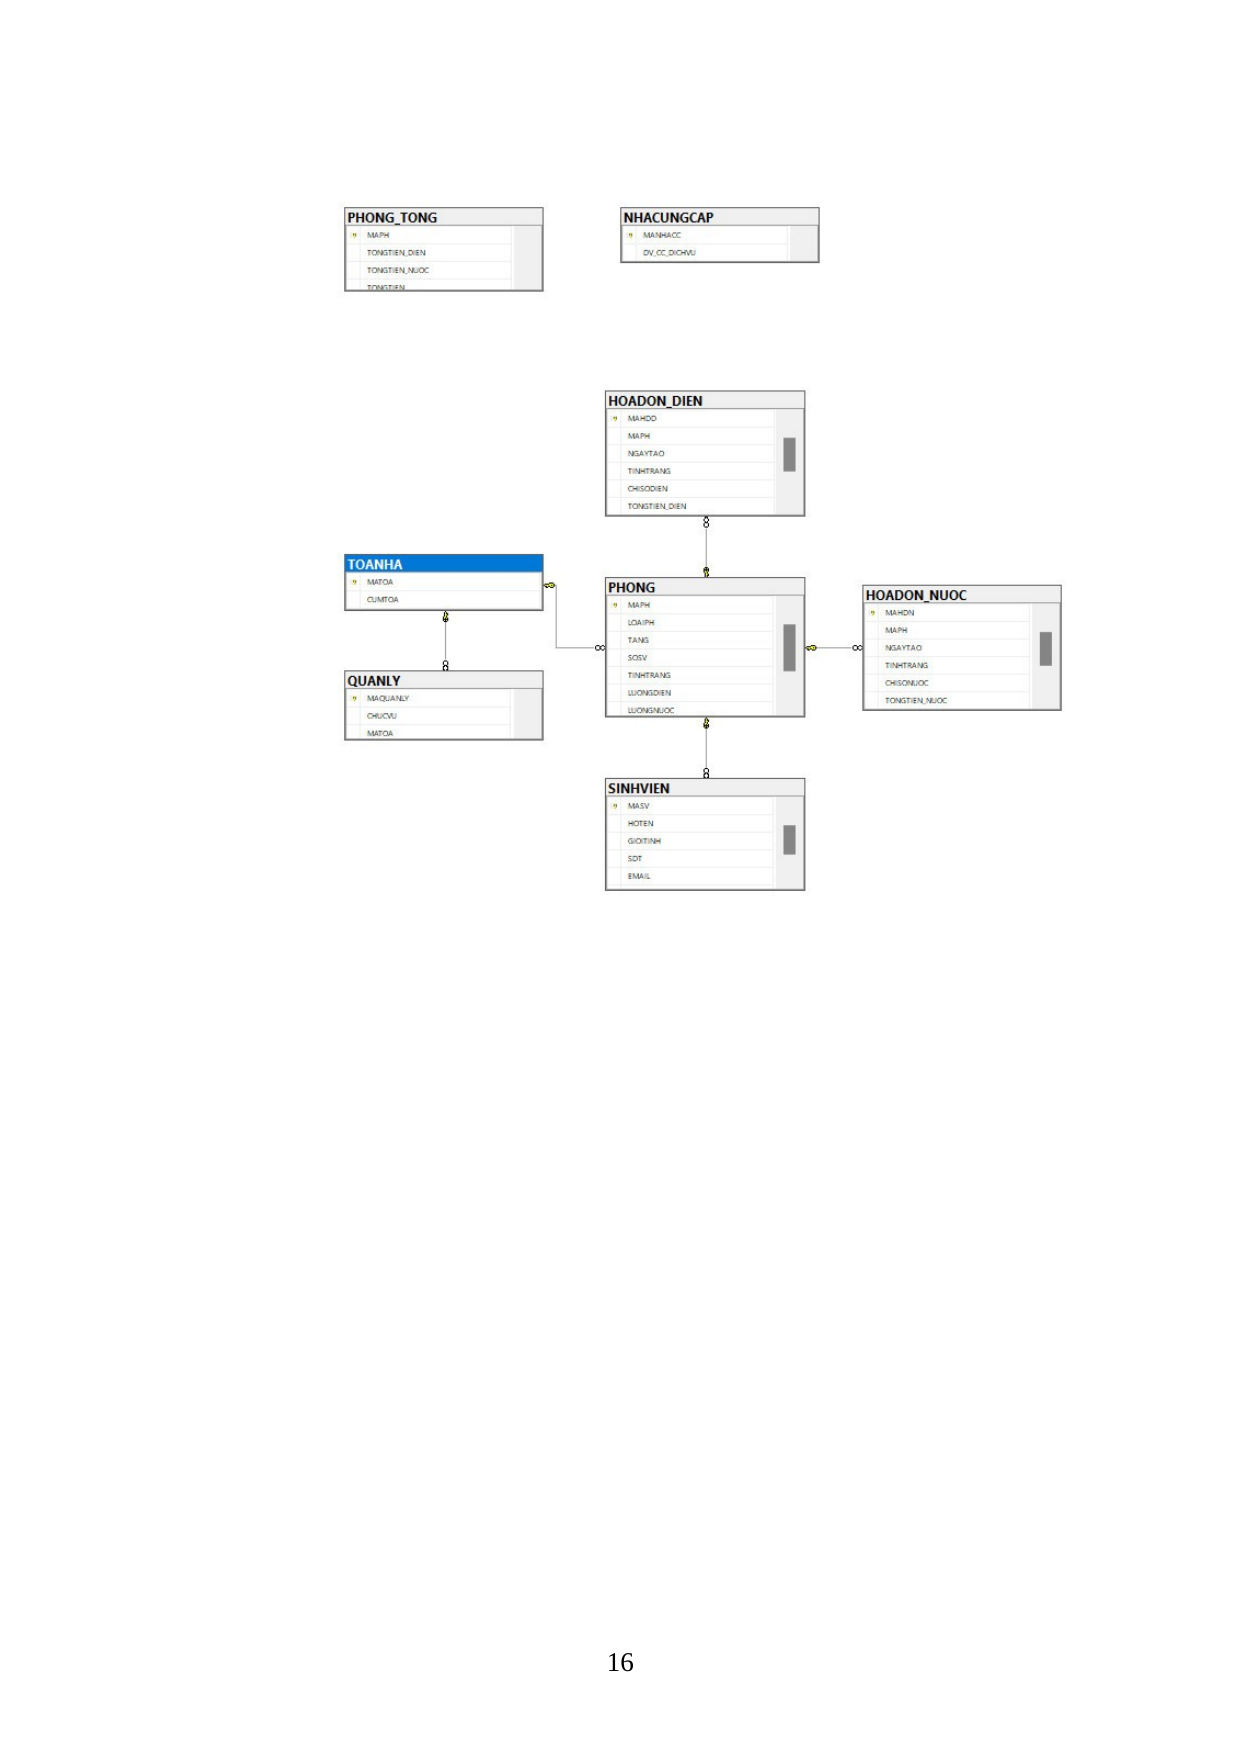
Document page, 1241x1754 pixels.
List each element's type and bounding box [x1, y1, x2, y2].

picture [215, 150, 1156, 936]
